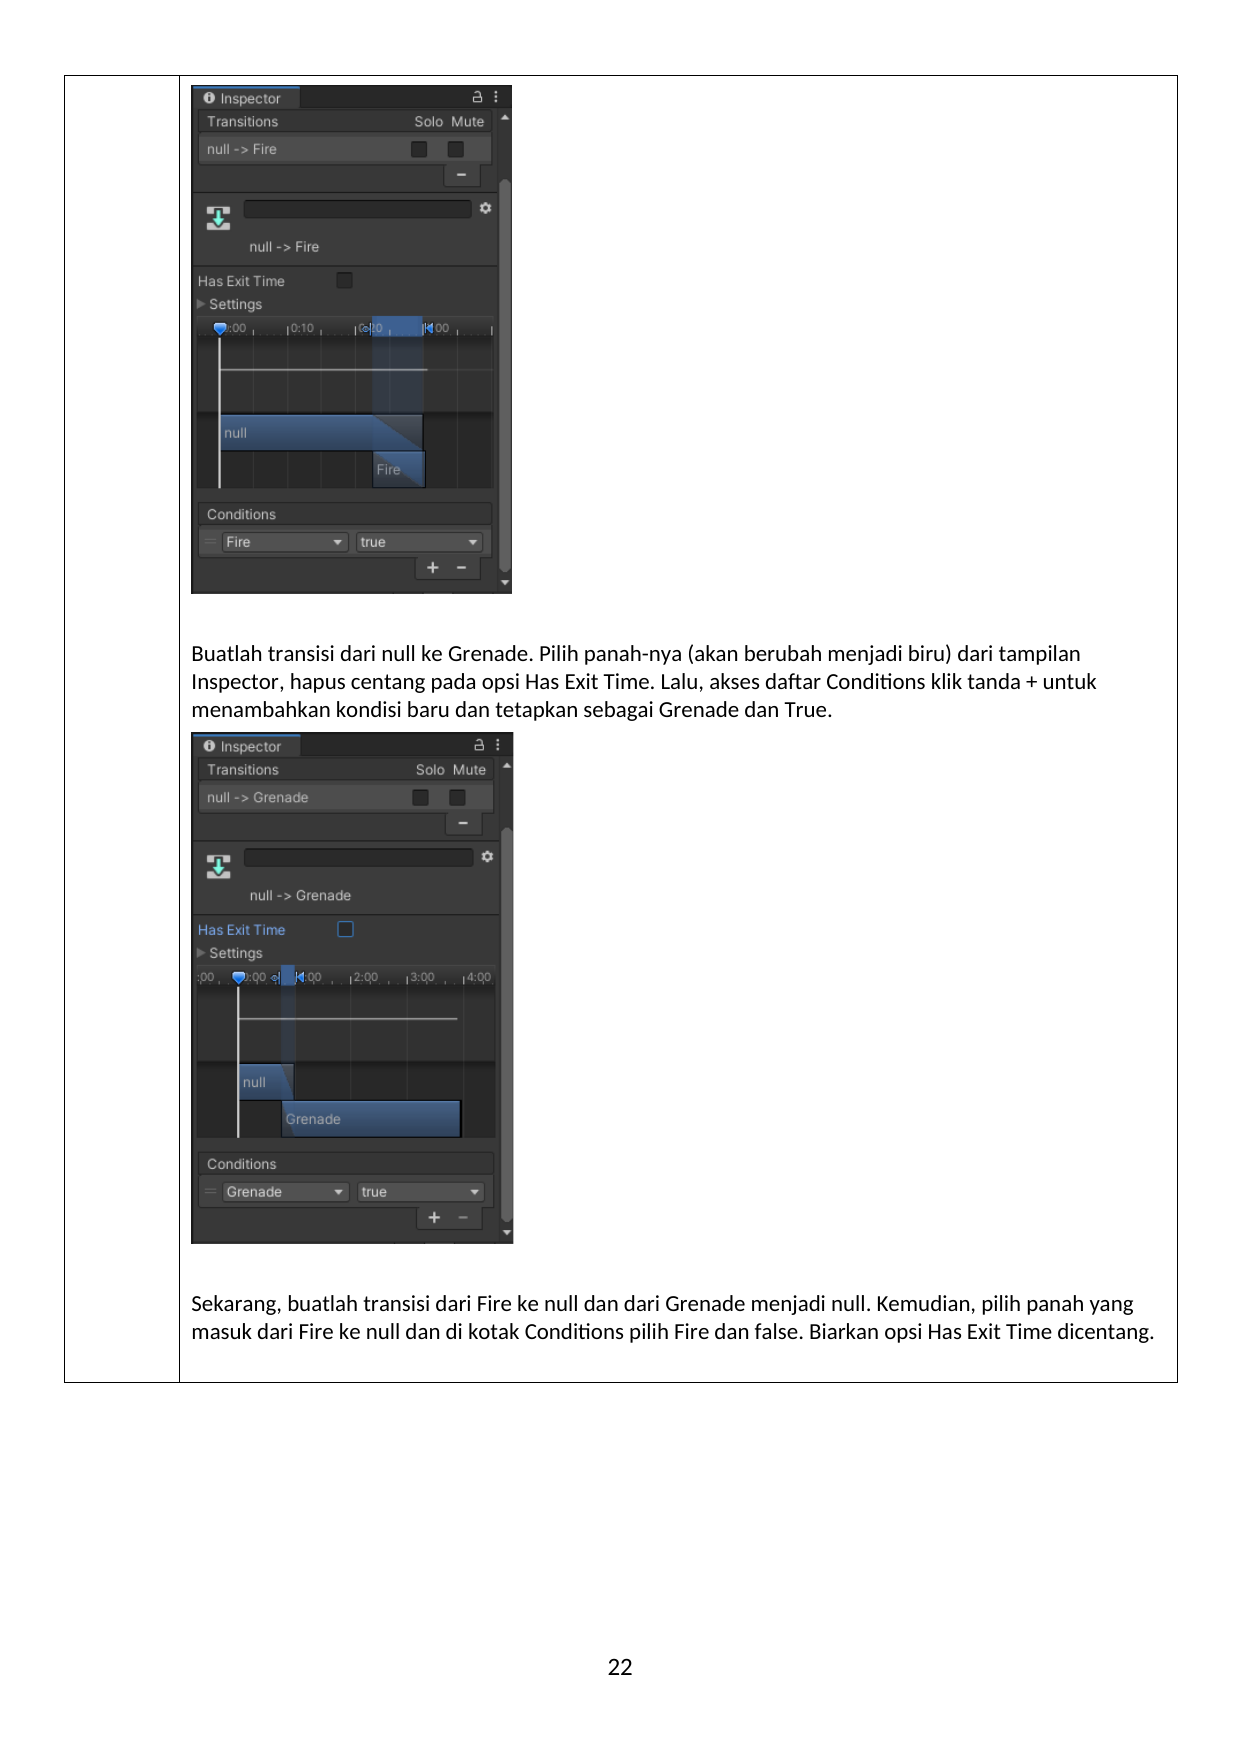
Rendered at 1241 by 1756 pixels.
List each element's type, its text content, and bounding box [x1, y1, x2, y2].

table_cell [180, 76, 1177, 1382]
picture [191, 732, 514, 1244]
table_cell 1 [65, 76, 179, 1382]
picture [191, 85, 512, 594]
